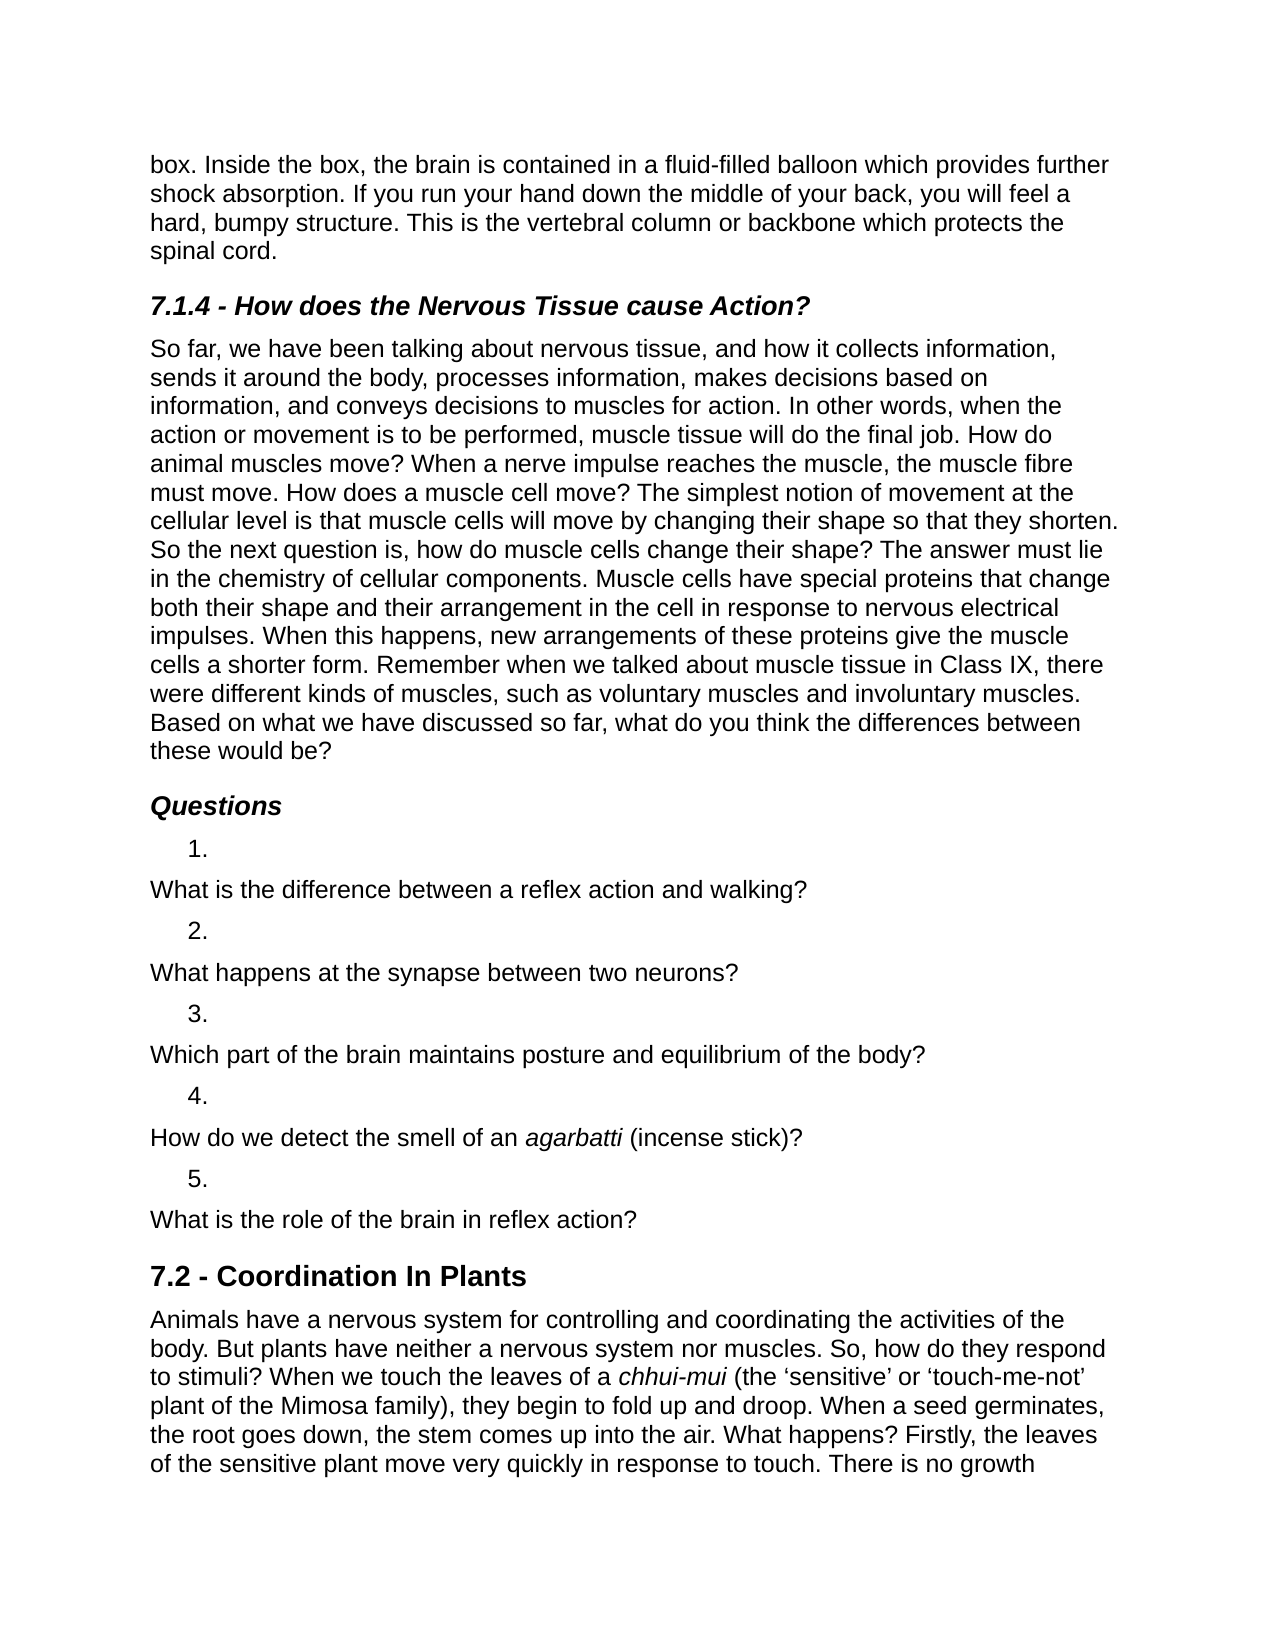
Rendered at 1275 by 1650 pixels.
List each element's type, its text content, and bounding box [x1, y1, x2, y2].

text What is the difference between a reflex action and walking? [150, 875, 1125, 904]
text So far, we have been talking about nervous tissue, and how it collects information, sends it around the body, processes information, makes decisions based on information, and conveys decisions to muscles for action. In other words, when the action or movement is to be performed, muscle tissue will do the final job. How do animal muscles move? When a nerve impulse reaches the muscle, the muscle fibre must move. How does a muscle cell move? The simplest notion of movement at the cellular level is that muscle cells will move by changing their shape so that they shorten. So the next question is, how do muscle cells change their shape? The answer must lie in the chemistry of cellular components. Muscle cells have special proteins that change both their shape and their arrangement in the cell in response to nervous electrical impulses. When this happens, new arrangements of these proteins give the muscle cells a shorter form. Remember when we talked about muscle tissue in Class IX, there were different kinds of muscles, such as voluntary muscles and involuntary muscles. Based on what we have discussed so far, what do you think the differences between these would be? [150, 334, 1125, 765]
text How do we detect the smell of an agarbatti (incense stick)? [150, 1122, 1125, 1151]
text What is the role of the brain in reflex action? [150, 1205, 1125, 1234]
subtitle Questions [150, 790, 1125, 821]
text What happens at the synapse between two neurons? [150, 957, 1125, 986]
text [150, 150, 1125, 265]
subtitle 7.1.4 - How does the Nervous Tissue cause Action? [150, 290, 1125, 321]
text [150, 1305, 1125, 1477]
text Which part of the brain maintains posture and equilibrium of the body? [150, 1040, 1125, 1069]
subtitle 7.2 - Coordination In Plants [150, 1259, 1125, 1292]
